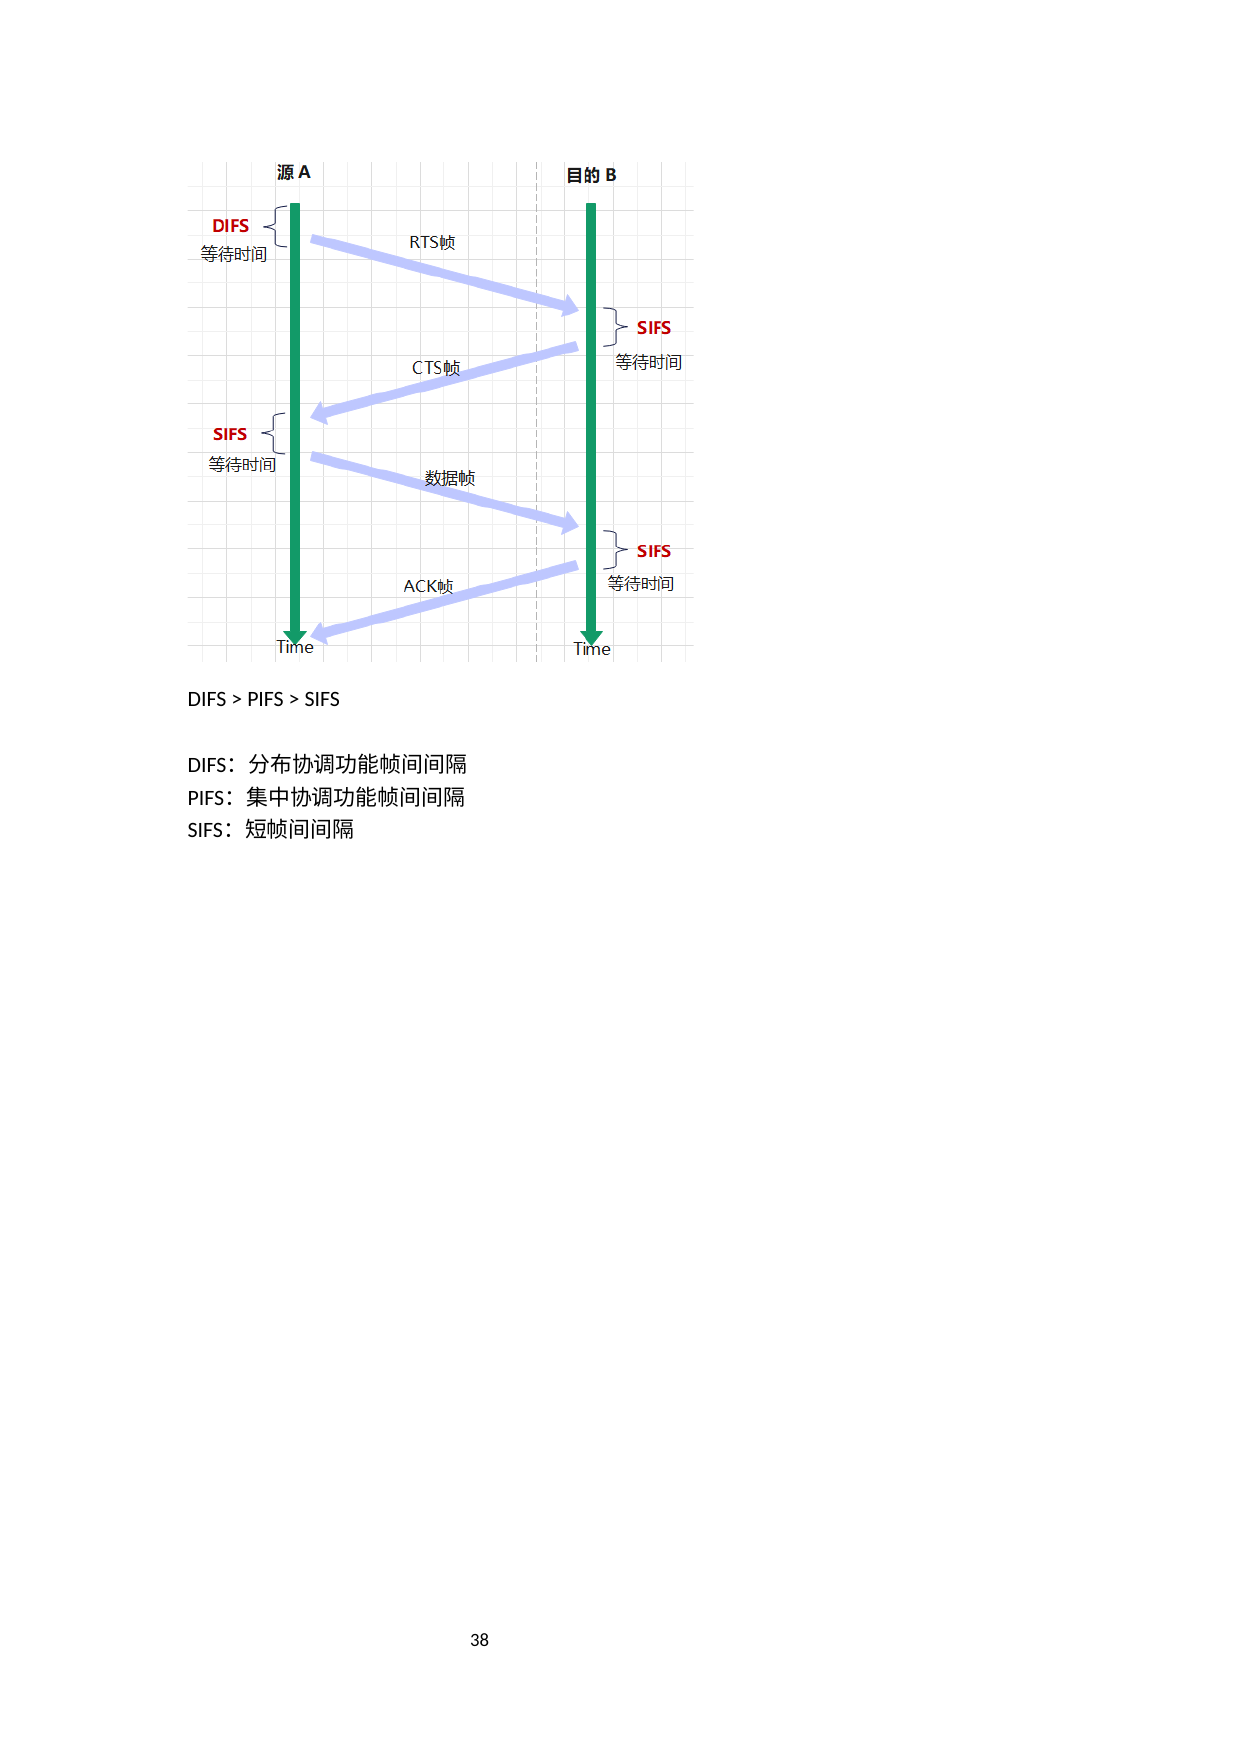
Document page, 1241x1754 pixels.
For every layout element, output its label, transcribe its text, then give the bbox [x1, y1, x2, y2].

text SIFS：短帧间间隔 [187, 812, 1053, 844]
picture [187, 162, 694, 662]
text DIFS > PIFS > SIFS [187, 682, 1053, 714]
text PIFS：集中协调功能帧间间隔 [187, 779, 1053, 812]
text DIFS：分布协调功能帧间间隔 [187, 747, 1053, 779]
